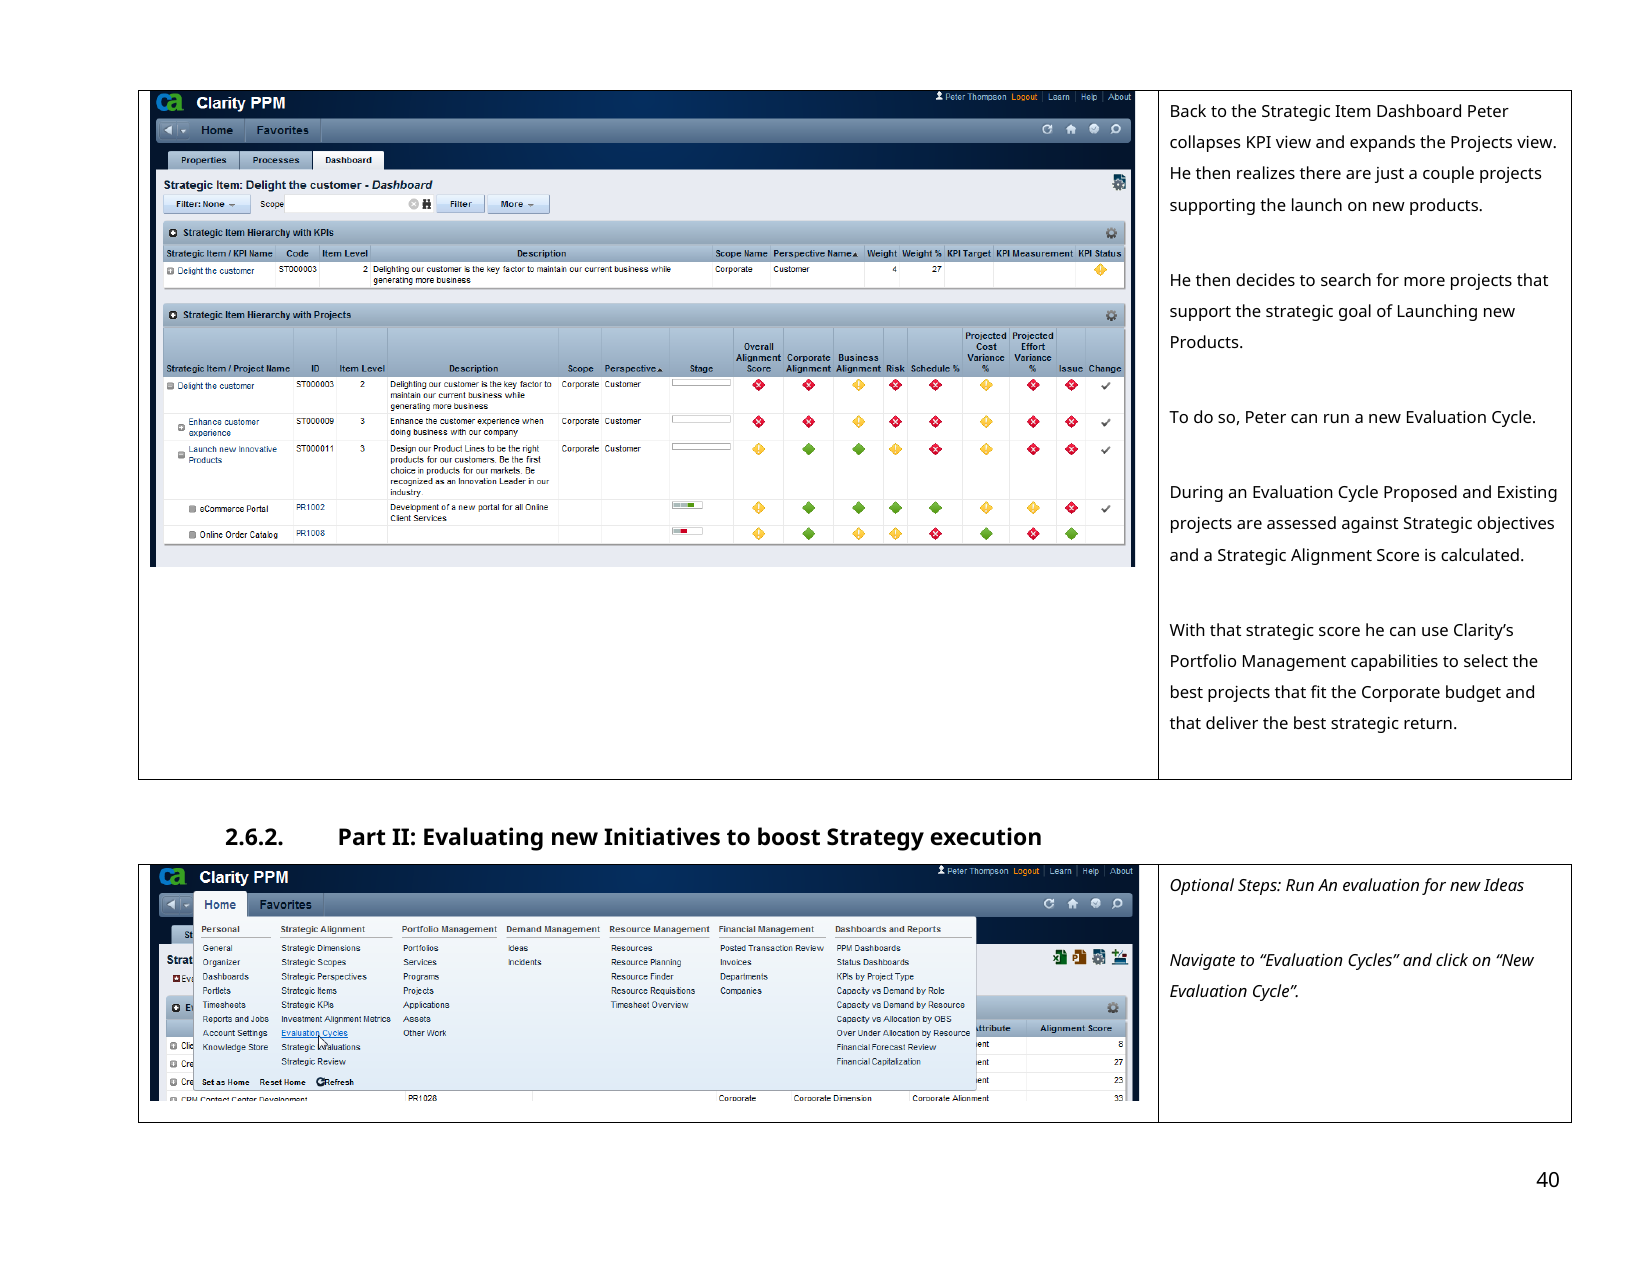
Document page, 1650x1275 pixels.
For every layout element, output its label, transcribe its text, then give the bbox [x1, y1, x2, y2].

table_header Optional Steps: Run An evaluation for new Ideas Navigate to “Evaluation Cycles” and click on “New Evaluation Cycle”. [1159, 865, 1571, 1122]
table_cell [139, 91, 1158, 778]
table_header [139, 865, 1158, 1122]
picture [150, 865, 1140, 1101]
picture [150, 91, 1136, 567]
subtitle Part II: Evaluating new Initiatives to boost Strategy execution [225, 821, 1560, 852]
table_cell Back to the Strategic Item Dashboard Peter collapses KPI view and expands the Projects view. He then realizes there are just a couple projects supporting the launch on new products. He then decides to search for more projects that support the strategic goal of Launching new Products. To do so, Peter can run a new Evaluation Cycle. During an Evaluation Cycle Proposed and Existing projects are assessed against Strategic objectives and a Strategic Alignment Score is calculated. With that strategic score he can use Clarity’s Portfolio Management capabilities to select the best projects that fit the Corporate budget and that deliver the best strategic return. [1159, 91, 1571, 778]
